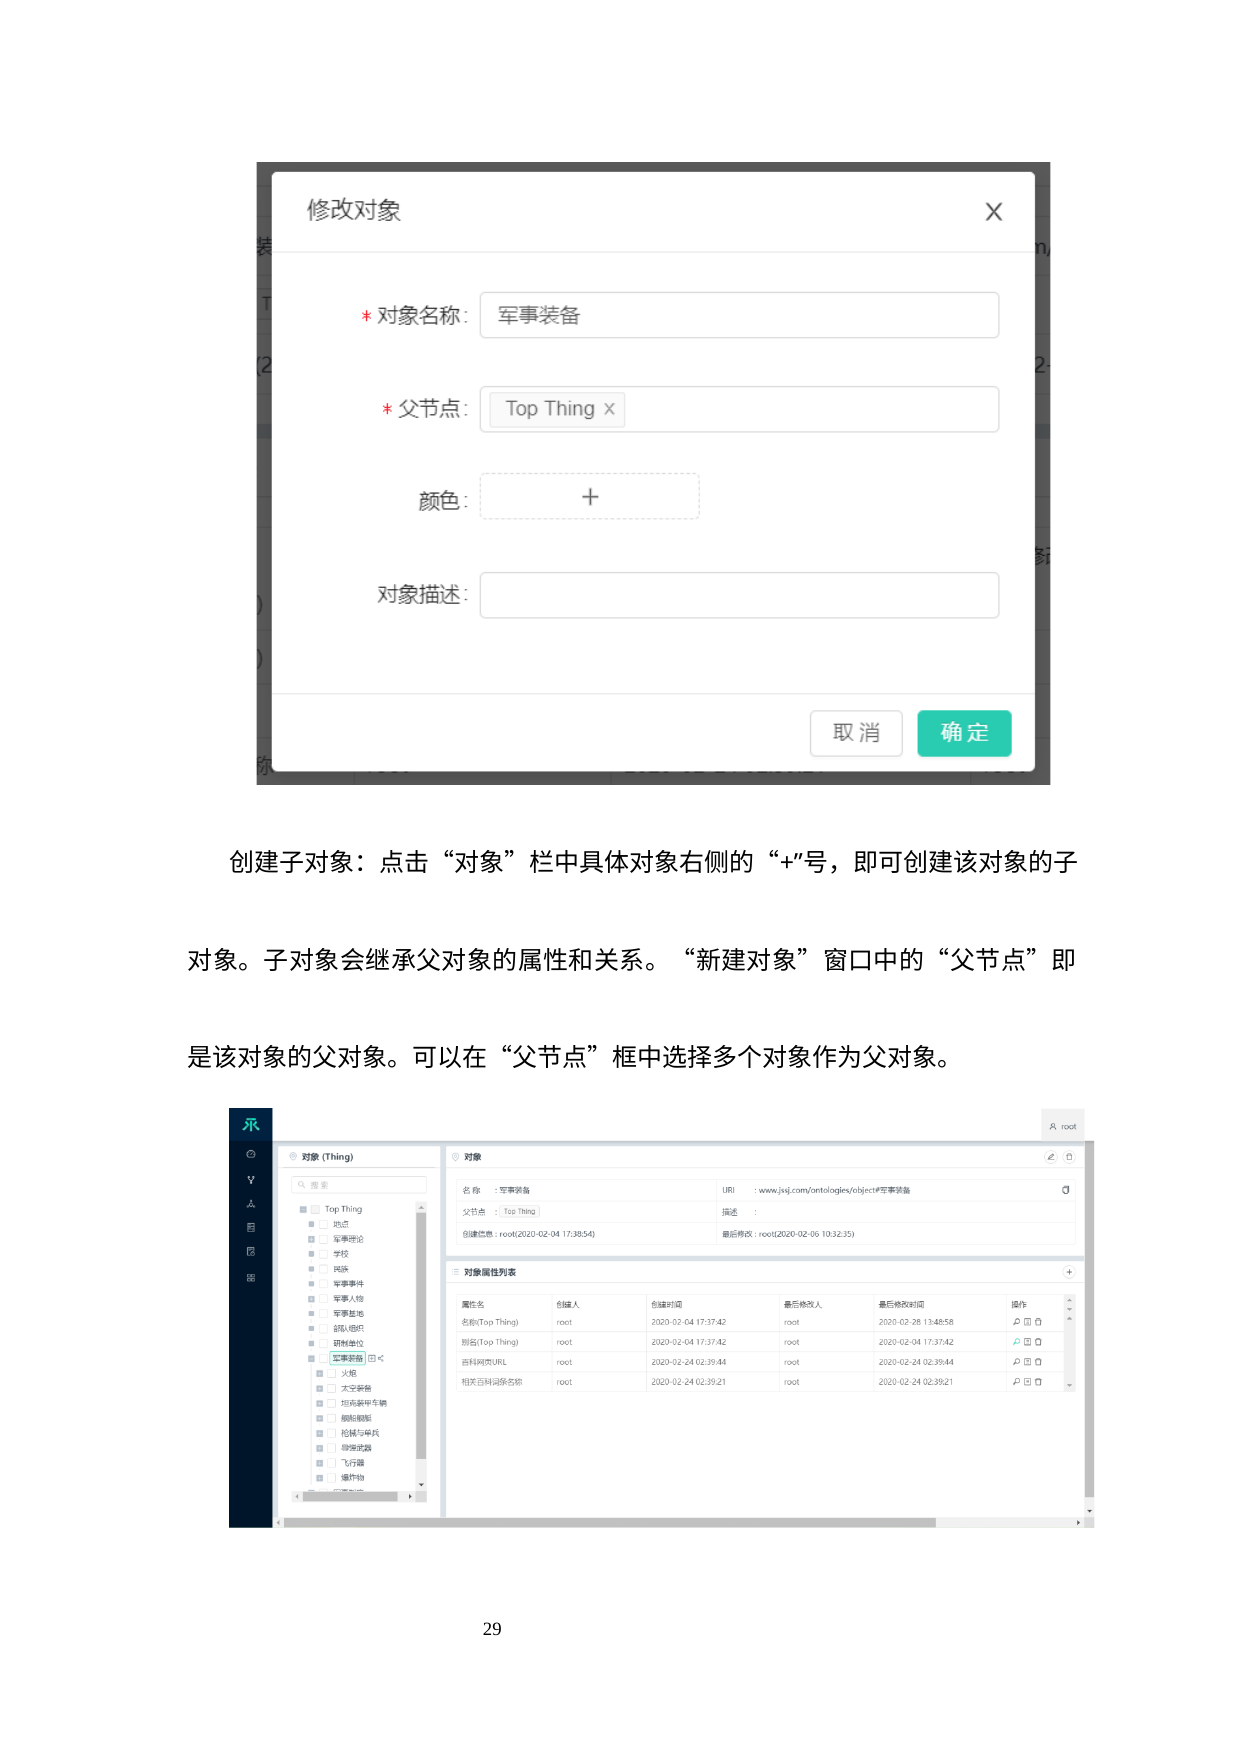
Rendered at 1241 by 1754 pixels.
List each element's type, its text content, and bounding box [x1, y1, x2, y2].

picture [229, 1108, 1095, 1528]
picture [256, 162, 1051, 785]
text 创建子对象：点击“对象”栏中具体对象右侧的“+”号，即可创建该对象的子对象。子对象会继承父对象的属性和关系。“新建对象”窗口中的“父节点”即是该对象的父对象。可以在“父节点”框中选择多个对象作为父对象。 [187, 828, 1078, 1088]
